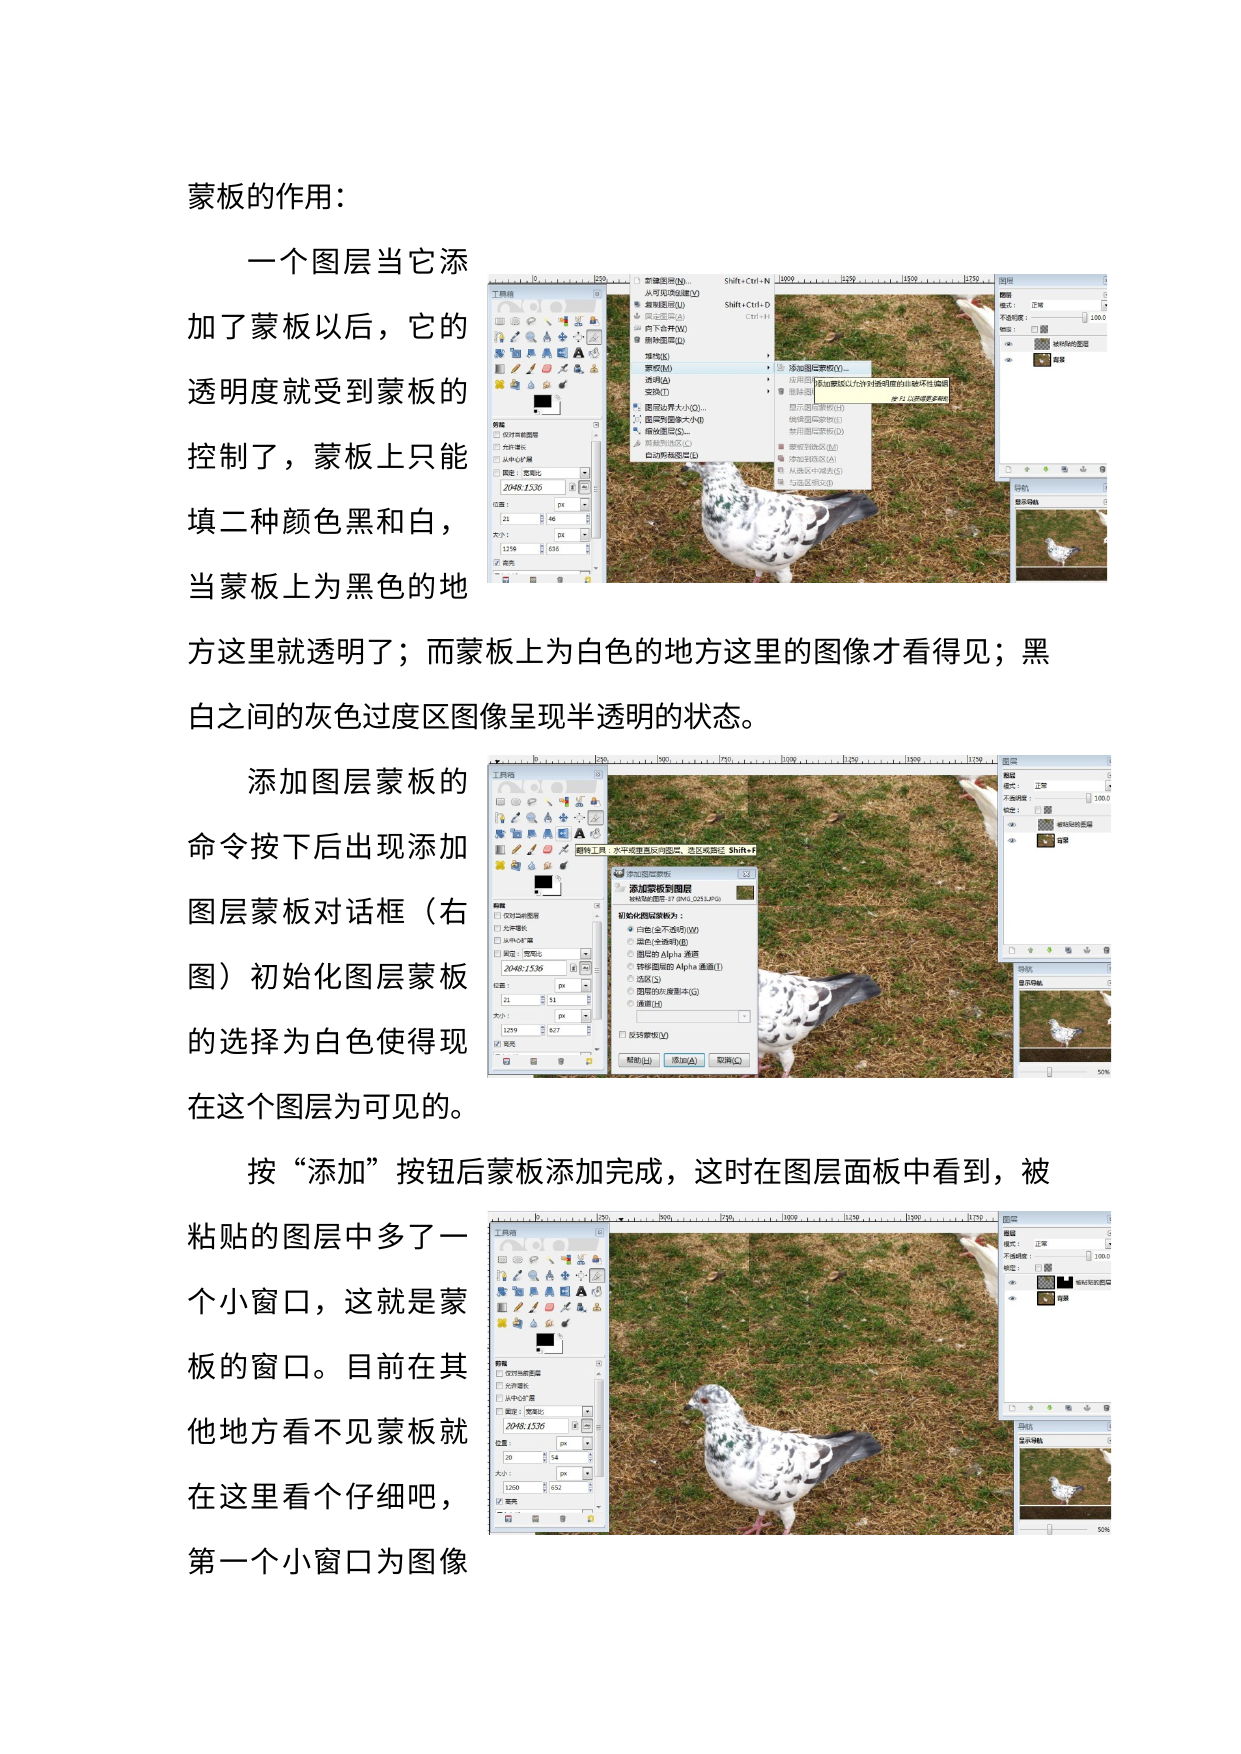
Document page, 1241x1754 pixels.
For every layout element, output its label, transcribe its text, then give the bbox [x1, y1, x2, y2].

picture [487, 755, 1112, 1078]
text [187, 1137, 1053, 1592]
text 先解释一下图层蒙板的作用： [187, 162, 1053, 227]
picture [487, 274, 1108, 583]
picture [487, 1211, 1112, 1535]
